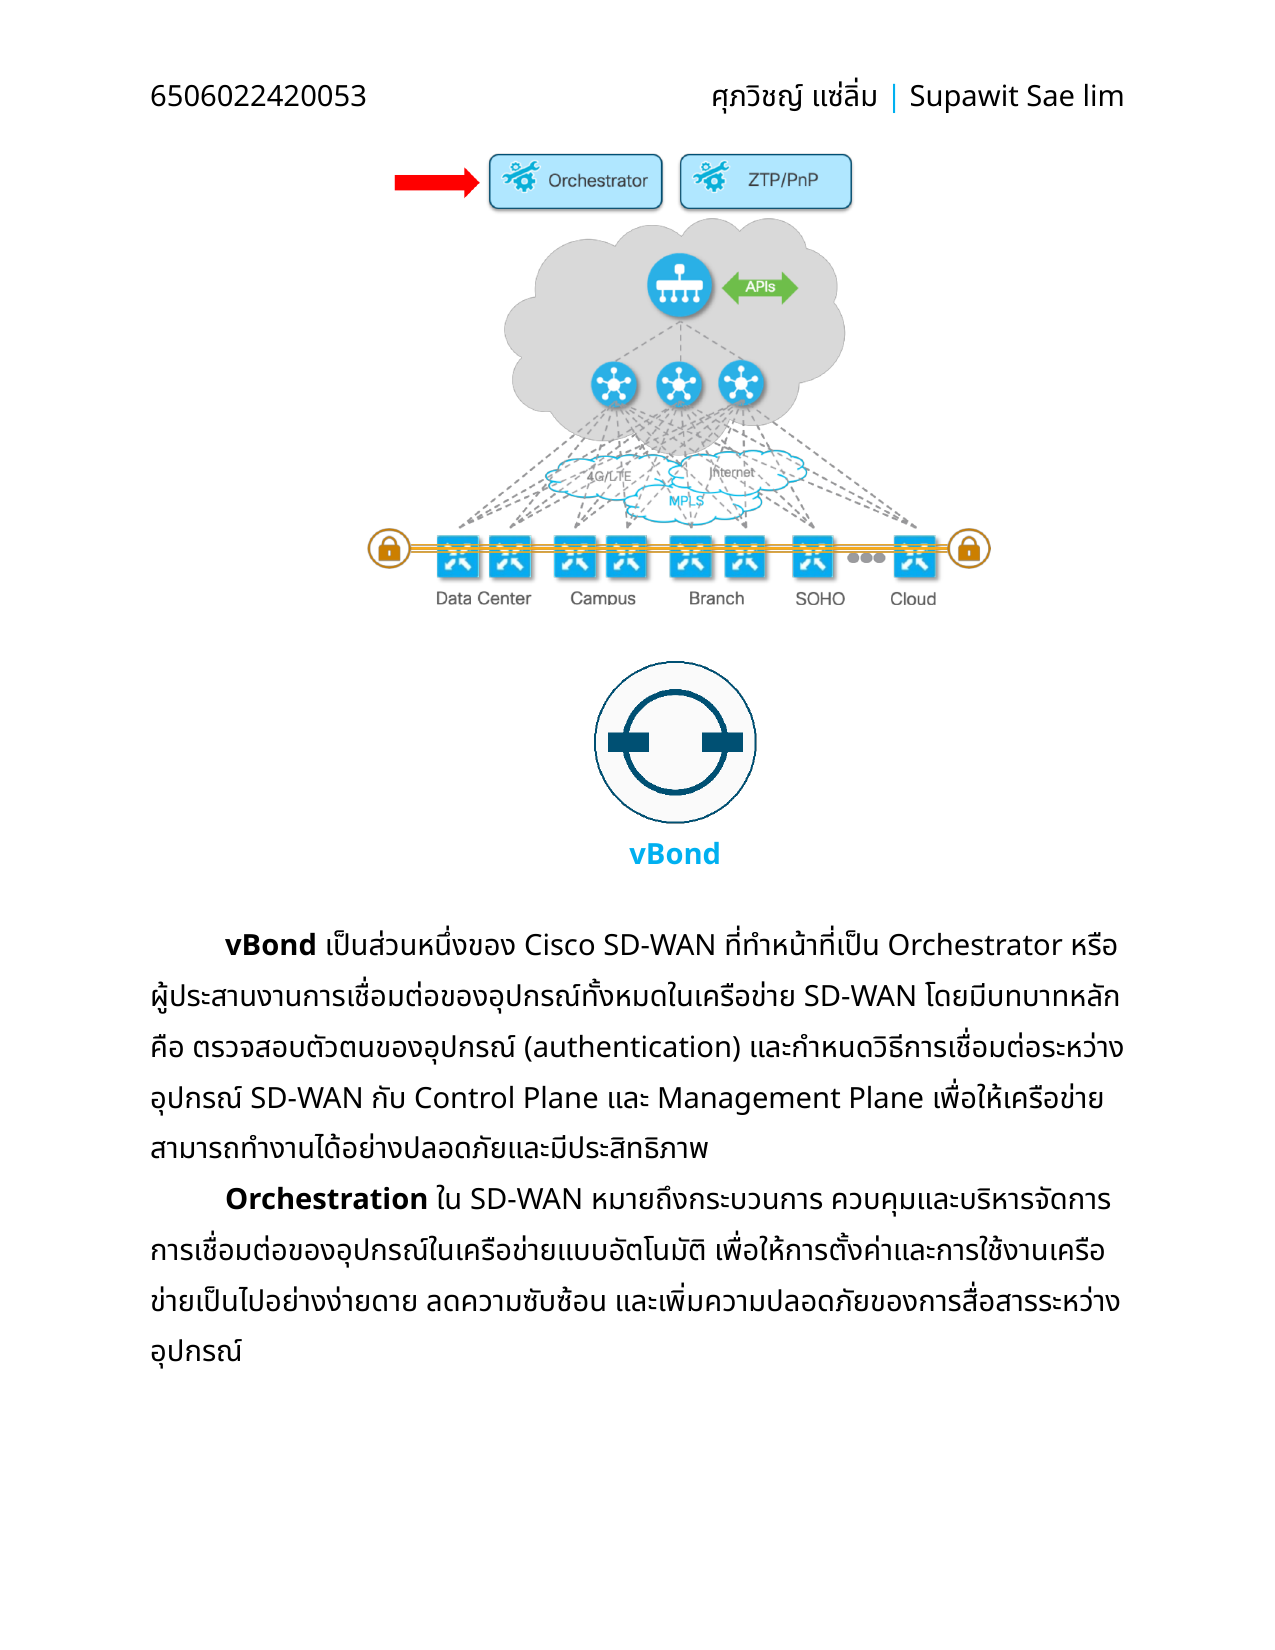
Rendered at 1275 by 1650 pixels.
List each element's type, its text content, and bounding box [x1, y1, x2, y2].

text Orchestration ใน SD-WAN หมายถึงกระบวนการ ควบคุมและบริหารจัดการการเชื่อมต่อของอุปกรณ์ในเครือข่ายแบบอัตโนมัติ เพื่อให้การตั้งค่าและการใช้งานเครือข่ายเป็นไปอย่างง่ายดาย ลดความซับซ้อน และเพิ่มความปลอดภัยของการสื่อสารระหว่างอุปกรณ์ [150, 1179, 1125, 1375]
picture [589, 656, 761, 828]
text vBond เป็นส่วนหนึ่งของ Cisco SD-WAN ที่ทำหน้าที่เป็น Orchestrator หรือผู้ประสานงานการเชื่อมต่อของอุปกรณ์ทั้งหมดในเครือข่าย SD-WAN โดยมีบทบาทหลักคือ ตรวจสอบตัวตนของอุปกรณ์ (authentication) และกำหนดวิธีการเชื่อมต่อระหว่างอุปกรณ์ SD-WAN กับ Control Plane และ Management Plane เพื่อให้เครือข่ายสามารถทำงานได้อย่างปลอดภัยและมีประสิทธิภาพ [150, 925, 1125, 1172]
text vBond [150, 833, 1125, 873]
picture [356, 150, 994, 605]
